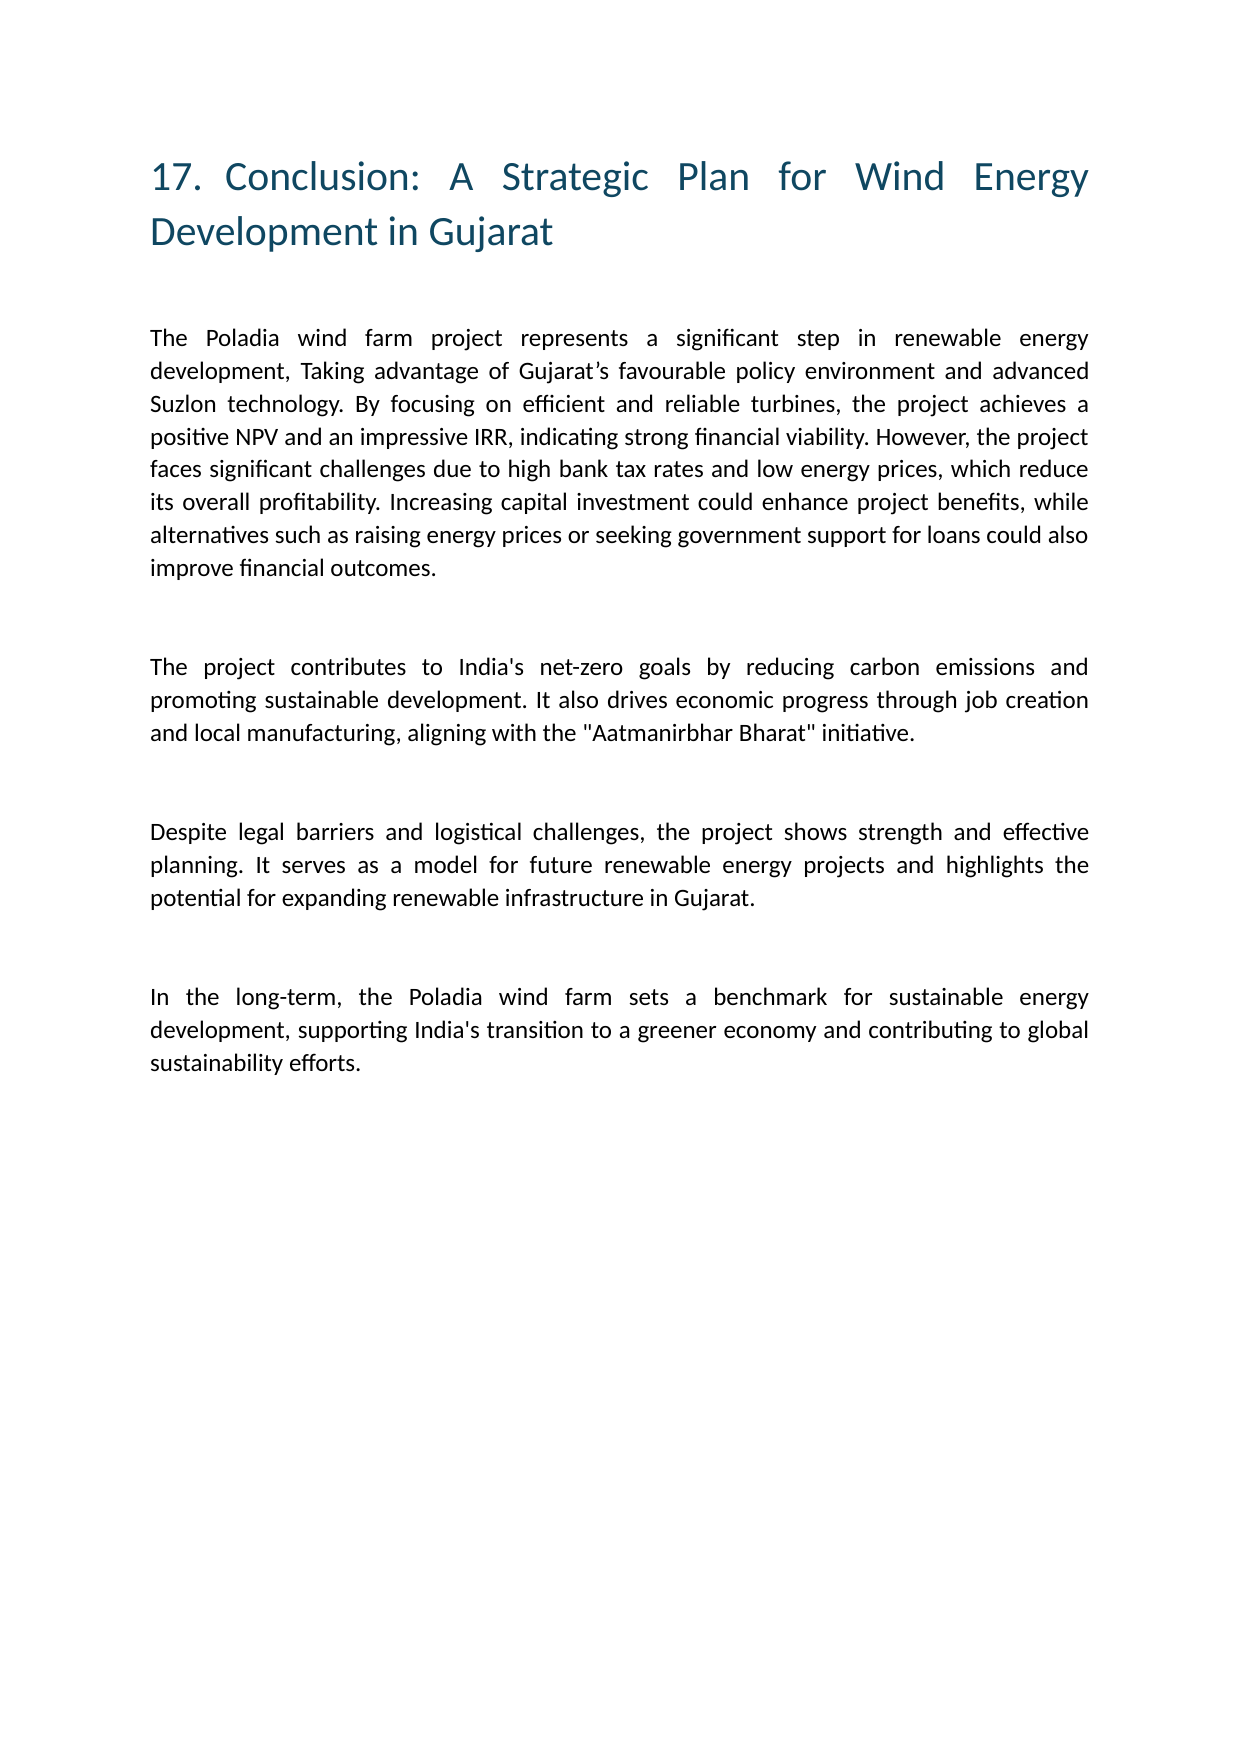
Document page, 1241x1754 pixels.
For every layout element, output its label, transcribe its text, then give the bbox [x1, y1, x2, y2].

text In the long-term, the Poladia wind farm sets a benchmark for sustainable energy development, supporting India's transition to a greener economy and contributing to global sustainability efforts. [150, 981, 1090, 1078]
subtitle 17. Conclusion: A Strategic Plan for Wind Energy Development in Gujarat [150, 150, 1090, 256]
text Despite legal barriers and logistical challenges, the project shows strength and effective planning. It serves as a model for future renewable energy projects and highlights the potential for expanding renewable infrastructure in Gujarat. [150, 816, 1090, 913]
text The project contributes to India's net-zero goals by reducing carbon emissions and promoting sustainable development. It also drives economic progress through job creation and local manufacturing, aligning with the "Aatmanirbhar Bharat" initiative. [150, 651, 1090, 748]
text The Poladia wind farm project represents a significant step in renewable energy development, Taking advantage of Gujarat’s favourable policy environment and advanced Suzlon technology. By focusing on efficient and reliable turbines, the project achieves a positive NPV and an impressive IRR, indicating strong financial viability. However, the project faces significant challenges due to high bank tax rates and low energy prices, which reduce its overall profitability. Increasing capital investment could enhance project benefits, while alternatives such as raising energy prices or seeking government support for loans could also improve financial outcomes. [150, 322, 1090, 583]
